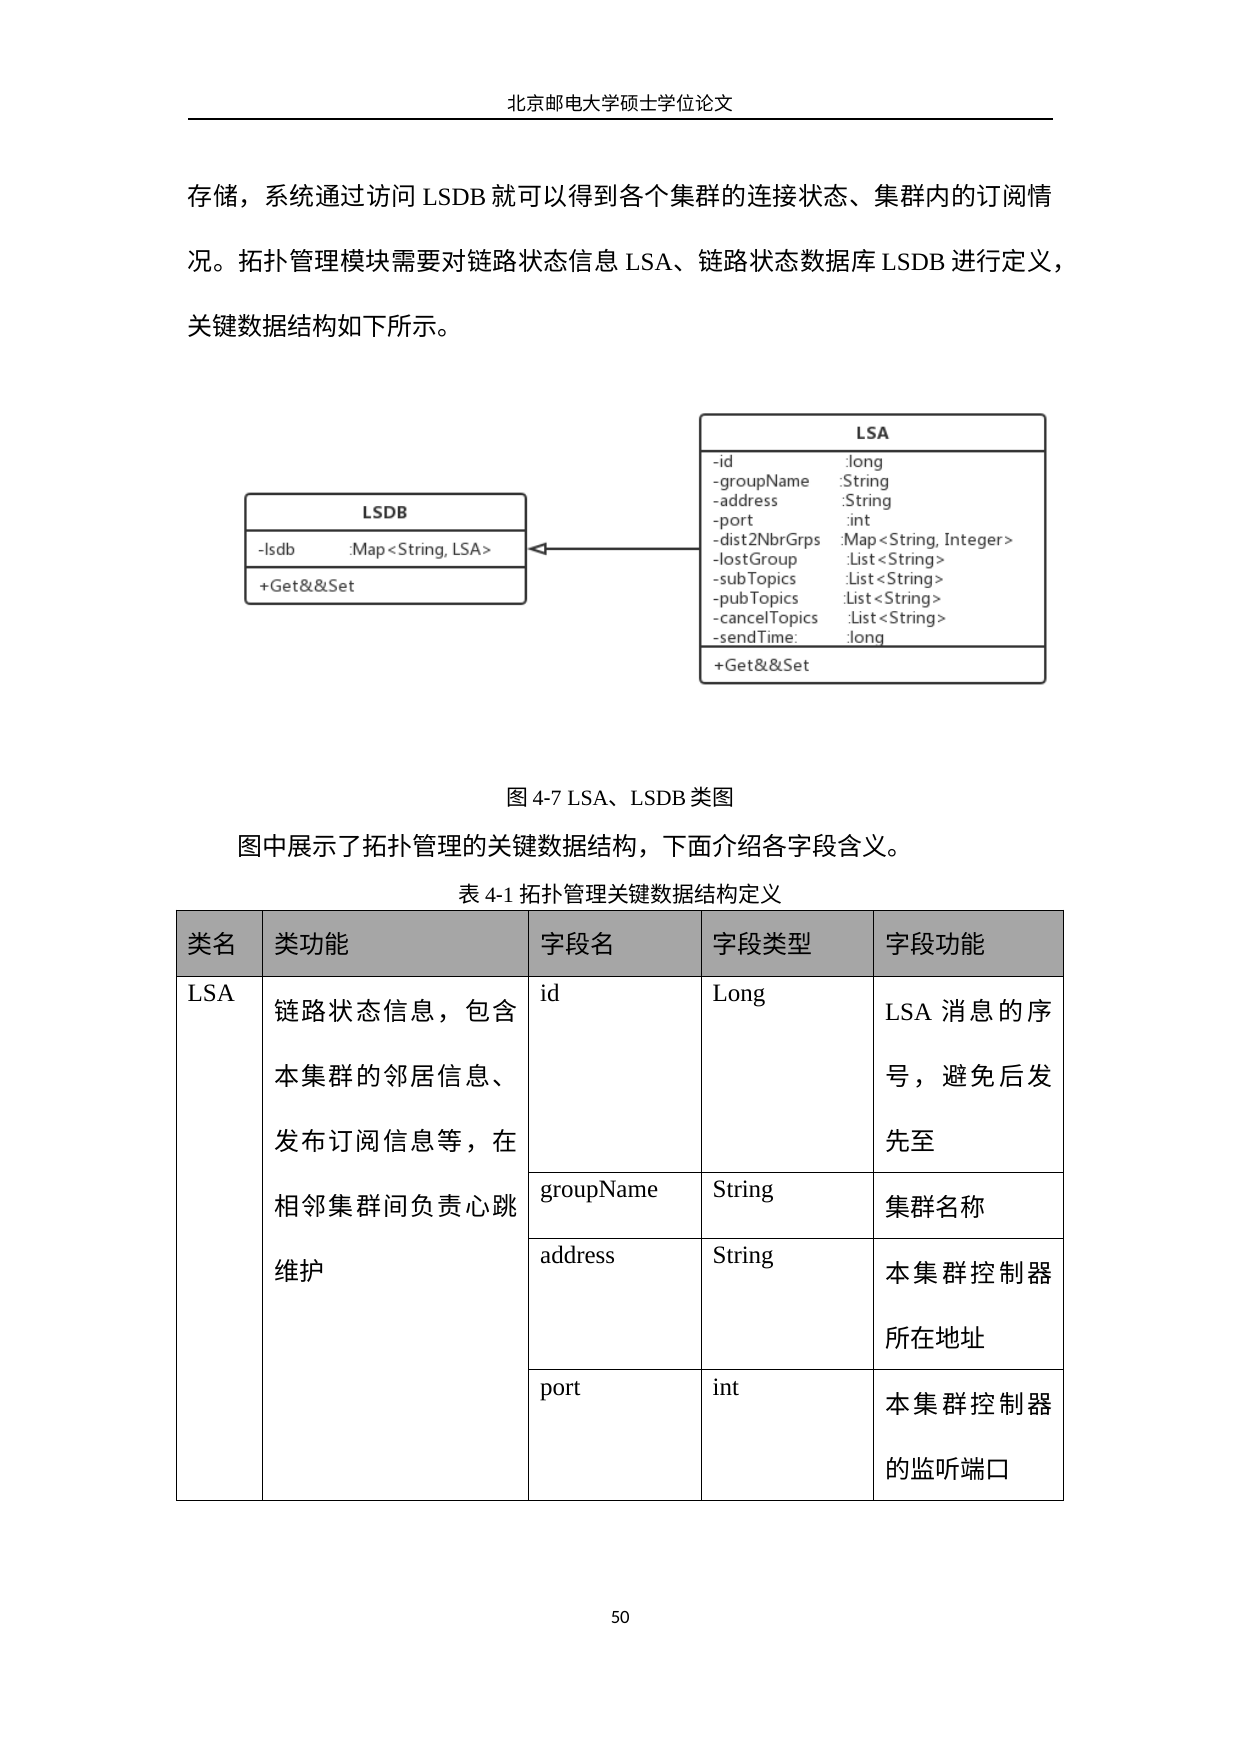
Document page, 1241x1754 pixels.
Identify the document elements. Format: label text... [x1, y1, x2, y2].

table_cell Long [702, 977, 873, 1172]
table_cell 链路状态信息，包含本集群的邻居信息、发布订阅信息等，在相邻集群间负责心跳维护 [263, 977, 528, 1500]
table_cell LSA消息的序号，避免后发先至 [874, 977, 1063, 1172]
table_header 类功能 [263, 911, 528, 976]
table_cell 本集群控制器所在地址 [874, 1239, 1063, 1369]
table_cell 集群名称 [874, 1173, 1063, 1238]
table_cell groupName [529, 1173, 701, 1238]
table_cell String [702, 1173, 873, 1238]
table_cell LSA [177, 977, 262, 1500]
table_cell address [529, 1239, 701, 1369]
table_cell id [529, 977, 701, 1172]
text 表4-1 拓扑管理关键数据结构定义 [187, 877, 1053, 909]
table_header 字段类型 [702, 911, 873, 976]
table_cell int [702, 1370, 873, 1500]
table_header 字段功能 [874, 911, 1063, 976]
picture [187, 357, 1121, 759]
table_header 类名 [177, 911, 262, 976]
text 图中展示了拓扑管理的关键数据结构，下面介绍各字段含义。 [187, 812, 1053, 877]
table_cell String [702, 1239, 873, 1369]
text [187, 162, 1053, 357]
table_header 字段名 [529, 911, 701, 976]
text 图4-7 LSA、LSDB类图 [187, 779, 1053, 812]
table_cell port [529, 1370, 701, 1500]
table_cell 本集群控制器的监听端口 [874, 1370, 1063, 1500]
